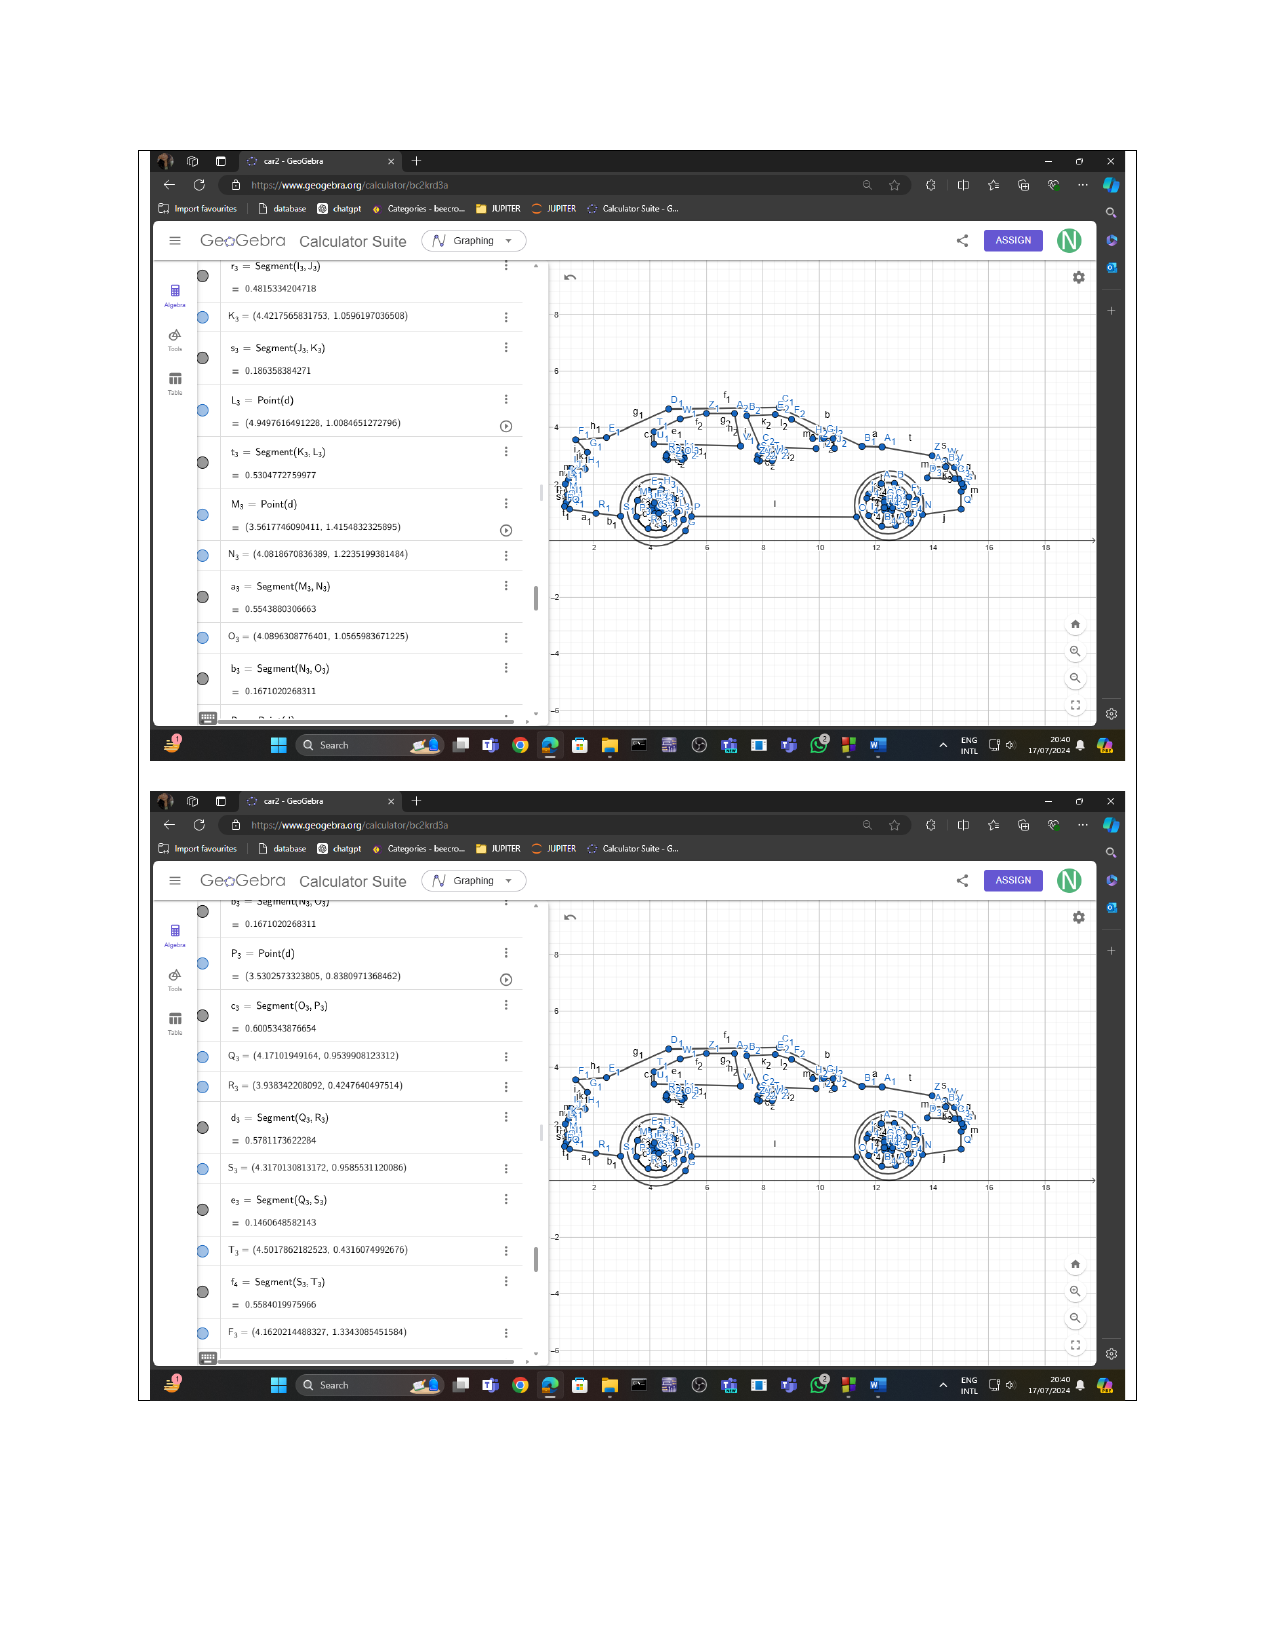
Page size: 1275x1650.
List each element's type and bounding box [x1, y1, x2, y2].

picture [150, 791, 1125, 1401]
table_cell [139, 151, 1136, 1400]
picture [150, 151, 1125, 761]
